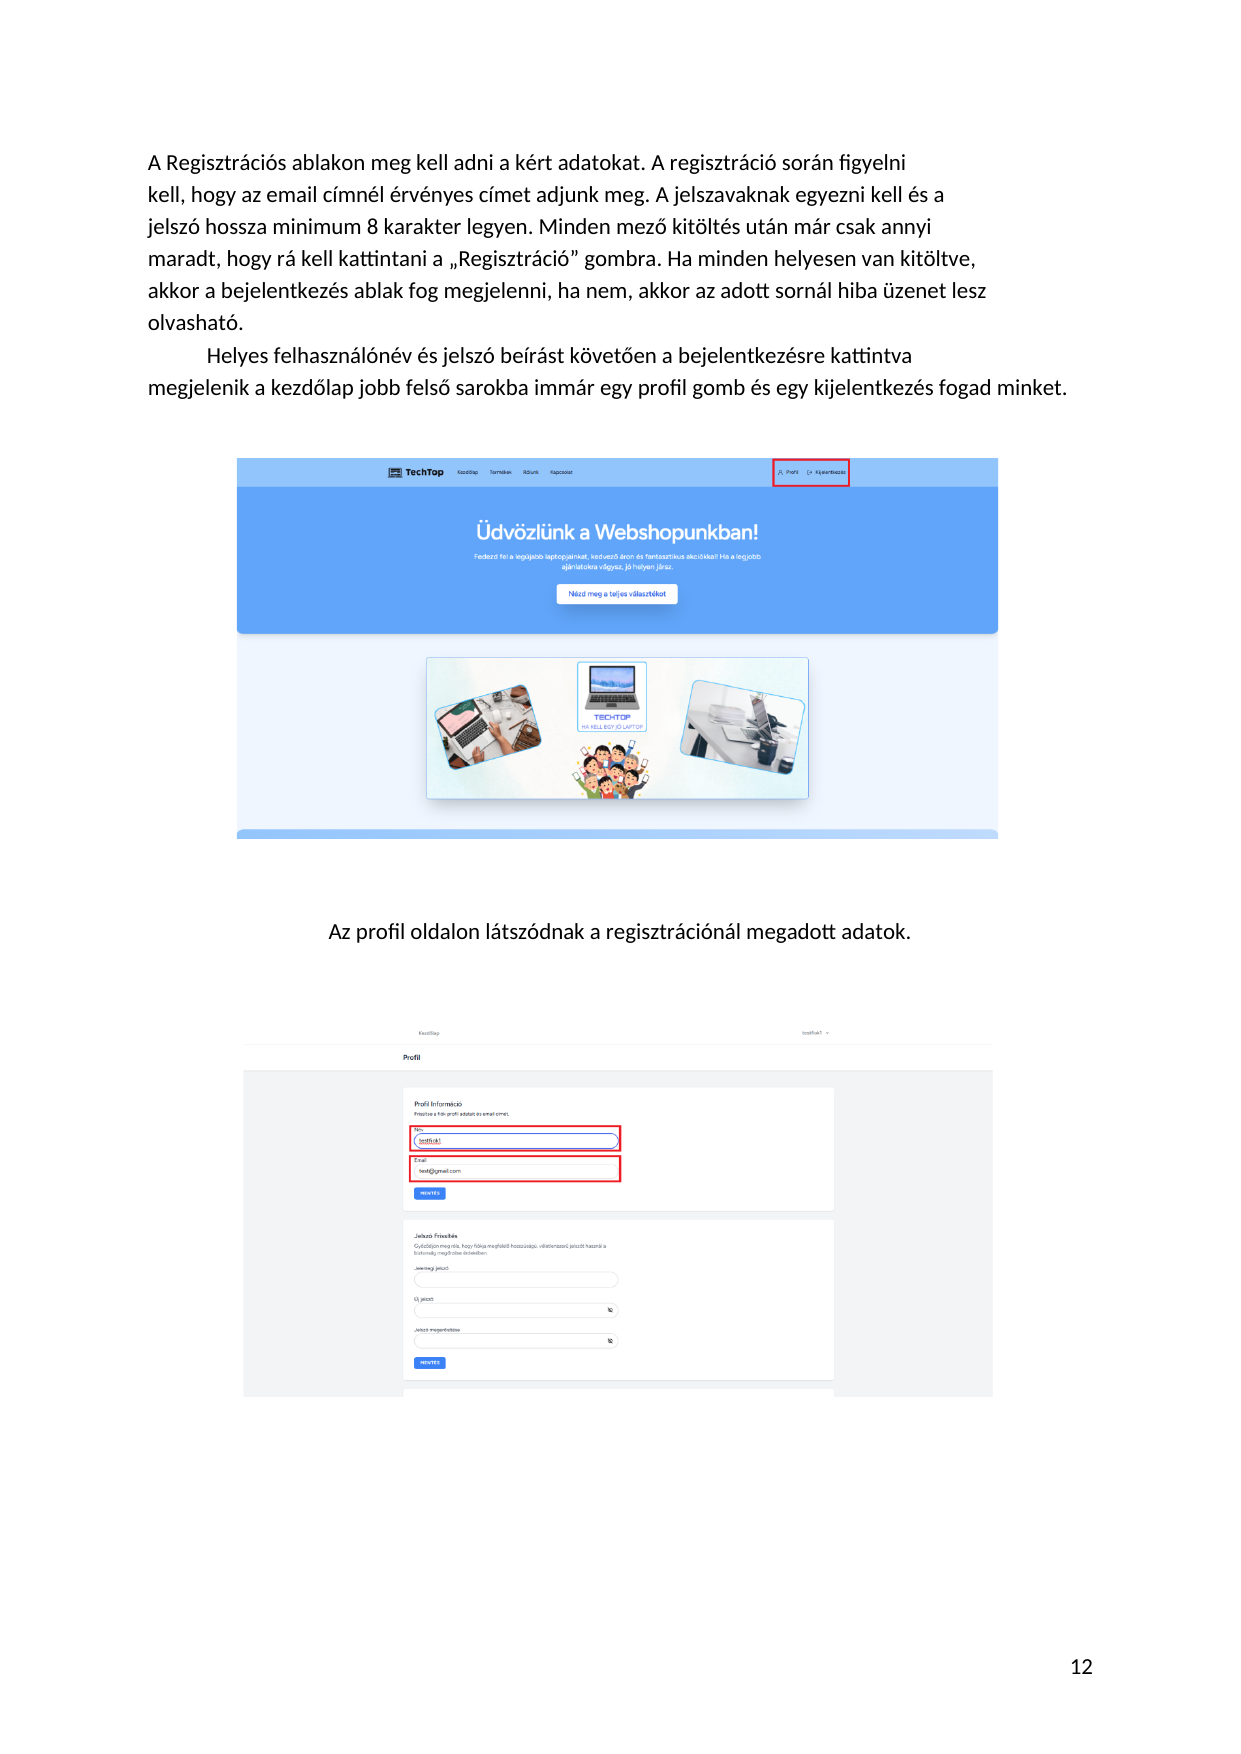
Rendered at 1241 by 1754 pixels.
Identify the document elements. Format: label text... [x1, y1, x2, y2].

text A Regisztrációs ablakon meg kell adni a kért adatokat. A regisztráció során figyelni [148, 148, 1093, 176]
text jelszó hossza minimum 8 karakter legyen. Minden mező kitöltés után már csak annyi [148, 212, 1093, 240]
text Az profil oldalon látszódnak a regisztrációnál megadott adatok. [148, 917, 1093, 945]
picture [243, 1022, 997, 1397]
picture [236, 458, 1004, 839]
text Helyes felhasználónév és jelszó beírást követően a bejelentkezésre kattintva [207, 341, 1093, 369]
text akkor a bejelentkezés ablak fog megjelenni, ha nem, akkor az adott sornál hiba üzenet lesz [148, 276, 1093, 304]
text maradt, hogy rá kell kattintani a „Regisztráció” gombra. Ha minden helyesen van kitöltve, [148, 244, 1093, 272]
text olvasható. [148, 308, 1093, 337]
text kell, hogy az email címnél érvényes címet adjunk meg. A jelszavaknak egyezni kell és a [148, 180, 1093, 208]
text megjelenik a kezdőlap jobb felső sarokba immár egy profil gomb és egy kijelentkezés fogad minket. [148, 373, 1093, 401]
